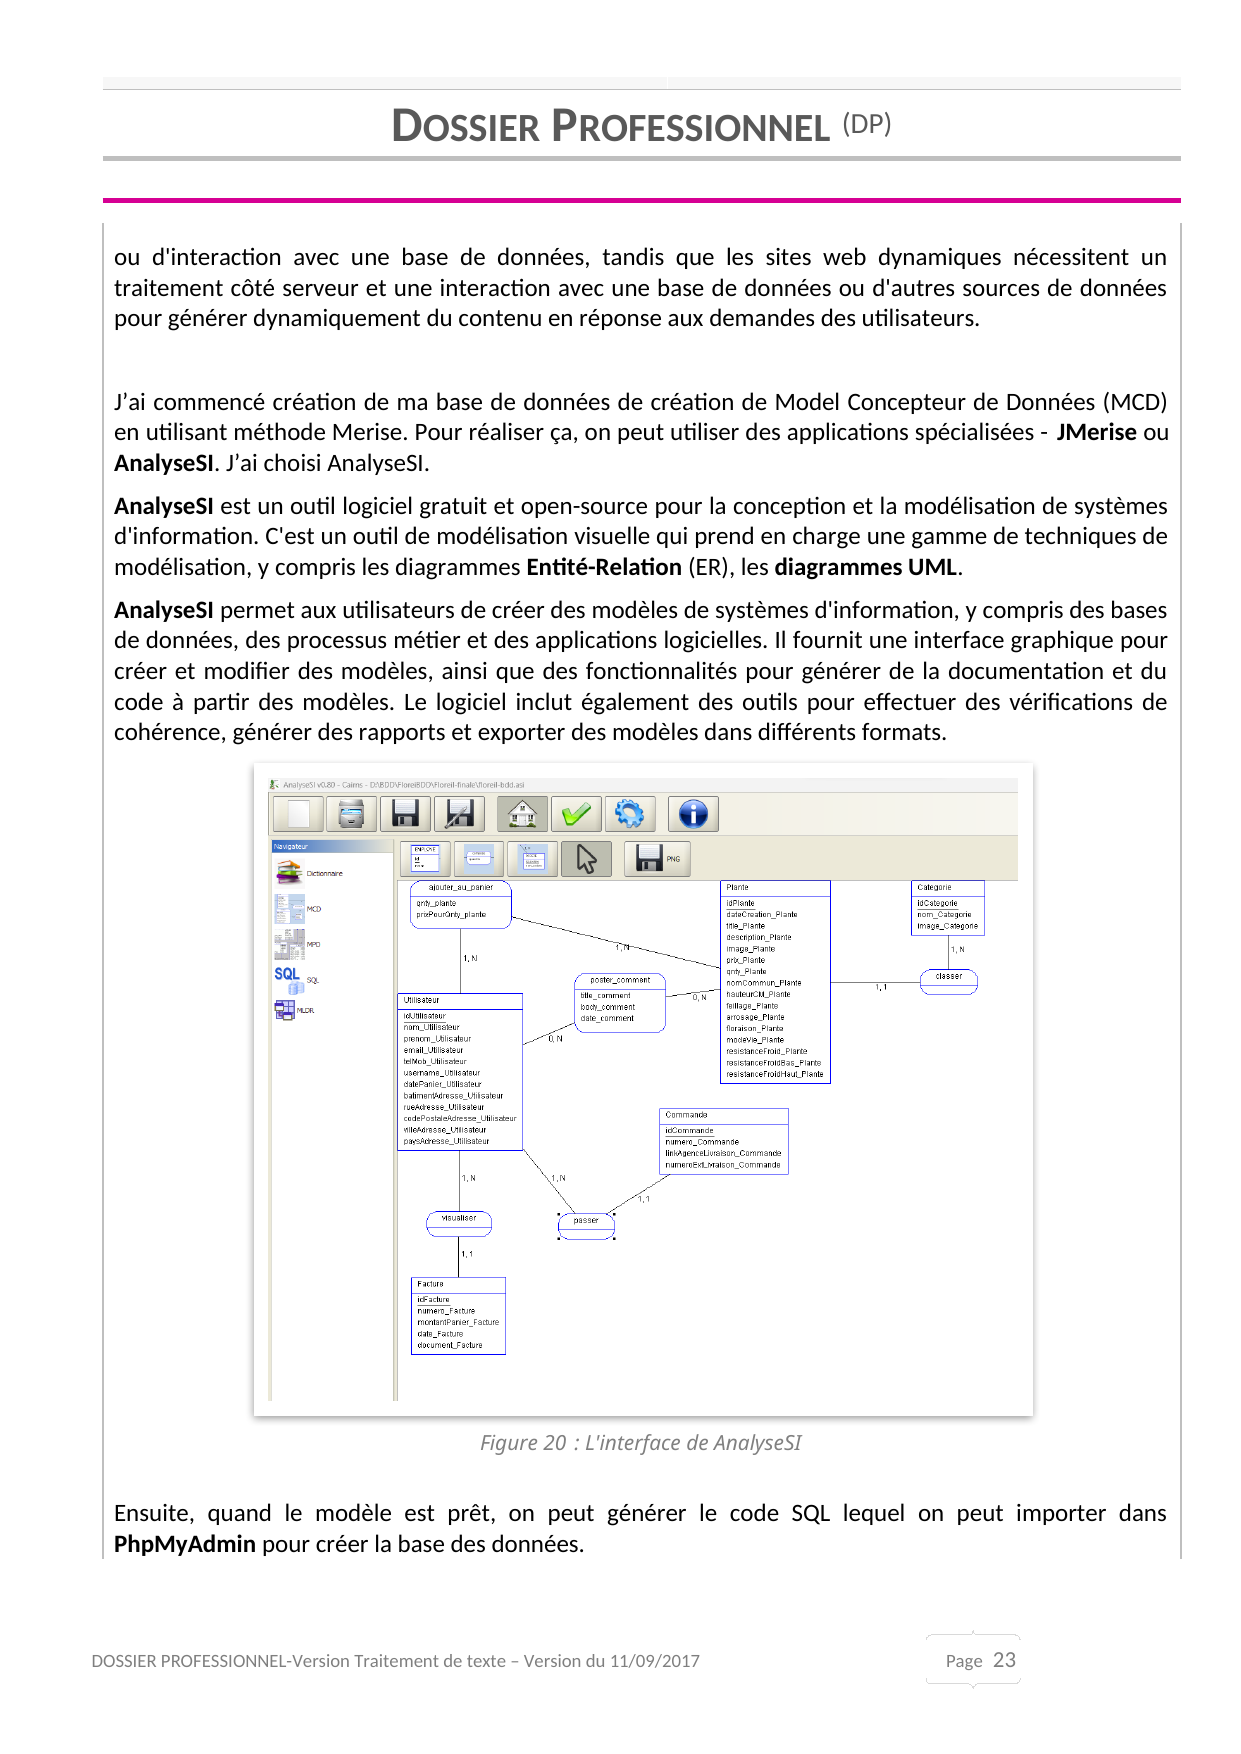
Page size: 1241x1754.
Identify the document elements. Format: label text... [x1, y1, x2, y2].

picture [268, 778, 1018, 1401]
